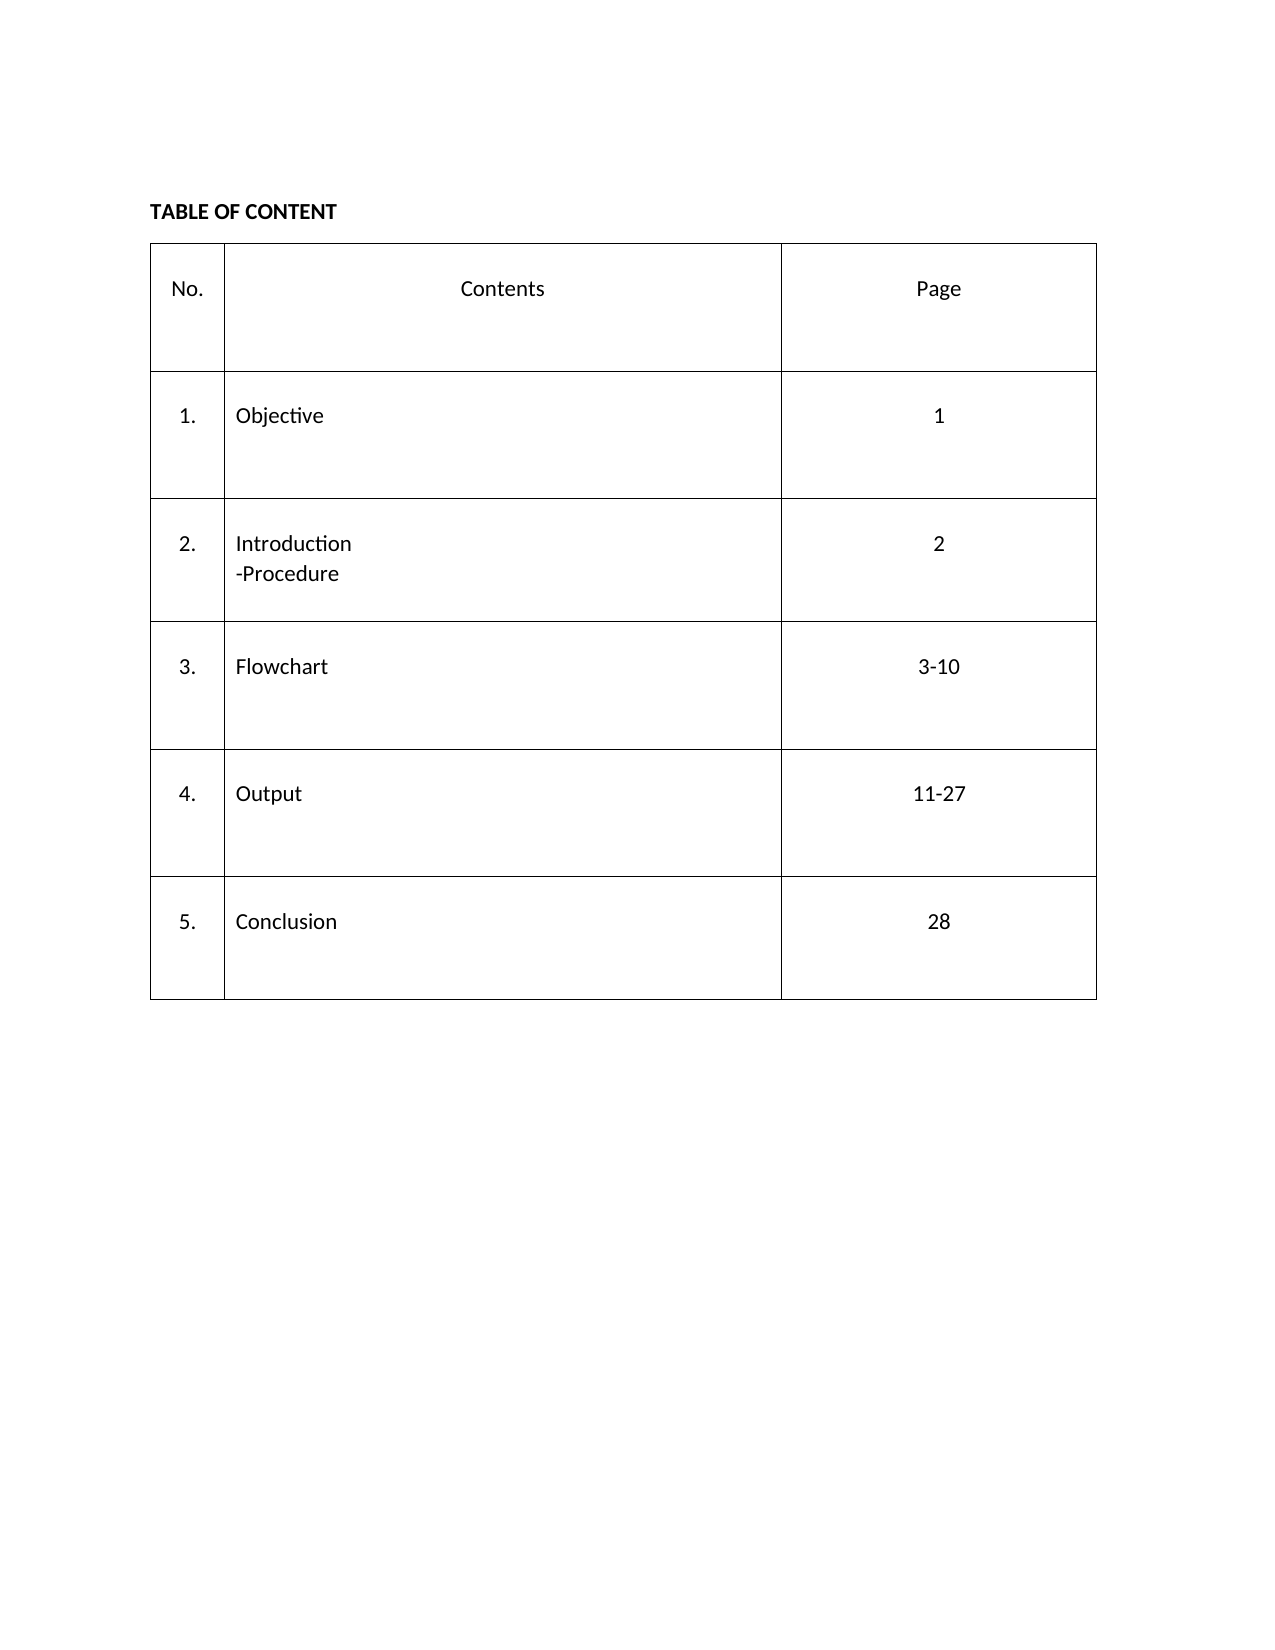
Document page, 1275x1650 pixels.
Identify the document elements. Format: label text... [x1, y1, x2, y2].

table_cell 1. [151, 372, 224, 498]
table_cell 4. [151, 750, 224, 876]
table_cell Introduction -Procedure [225, 499, 781, 621]
table_cell Objective [225, 372, 781, 498]
table_cell Flowchart [225, 622, 781, 749]
table_header No. [151, 244, 224, 371]
table_cell Output [225, 750, 781, 876]
table_header Contents [225, 244, 781, 371]
table_cell 11-27 [782, 750, 1096, 876]
table_cell Conclusion [225, 877, 781, 999]
table_cell 5. [151, 877, 224, 999]
table_cell 3. [151, 622, 224, 749]
table_cell 2 [782, 499, 1096, 621]
table_cell 3-10 [782, 622, 1096, 749]
table_cell 2. [151, 499, 224, 621]
table_cell 28 [782, 877, 1096, 999]
table_header Page [782, 244, 1096, 371]
table_cell 1 [782, 372, 1096, 498]
text TABLE OF CONTENT [150, 197, 1125, 225]
